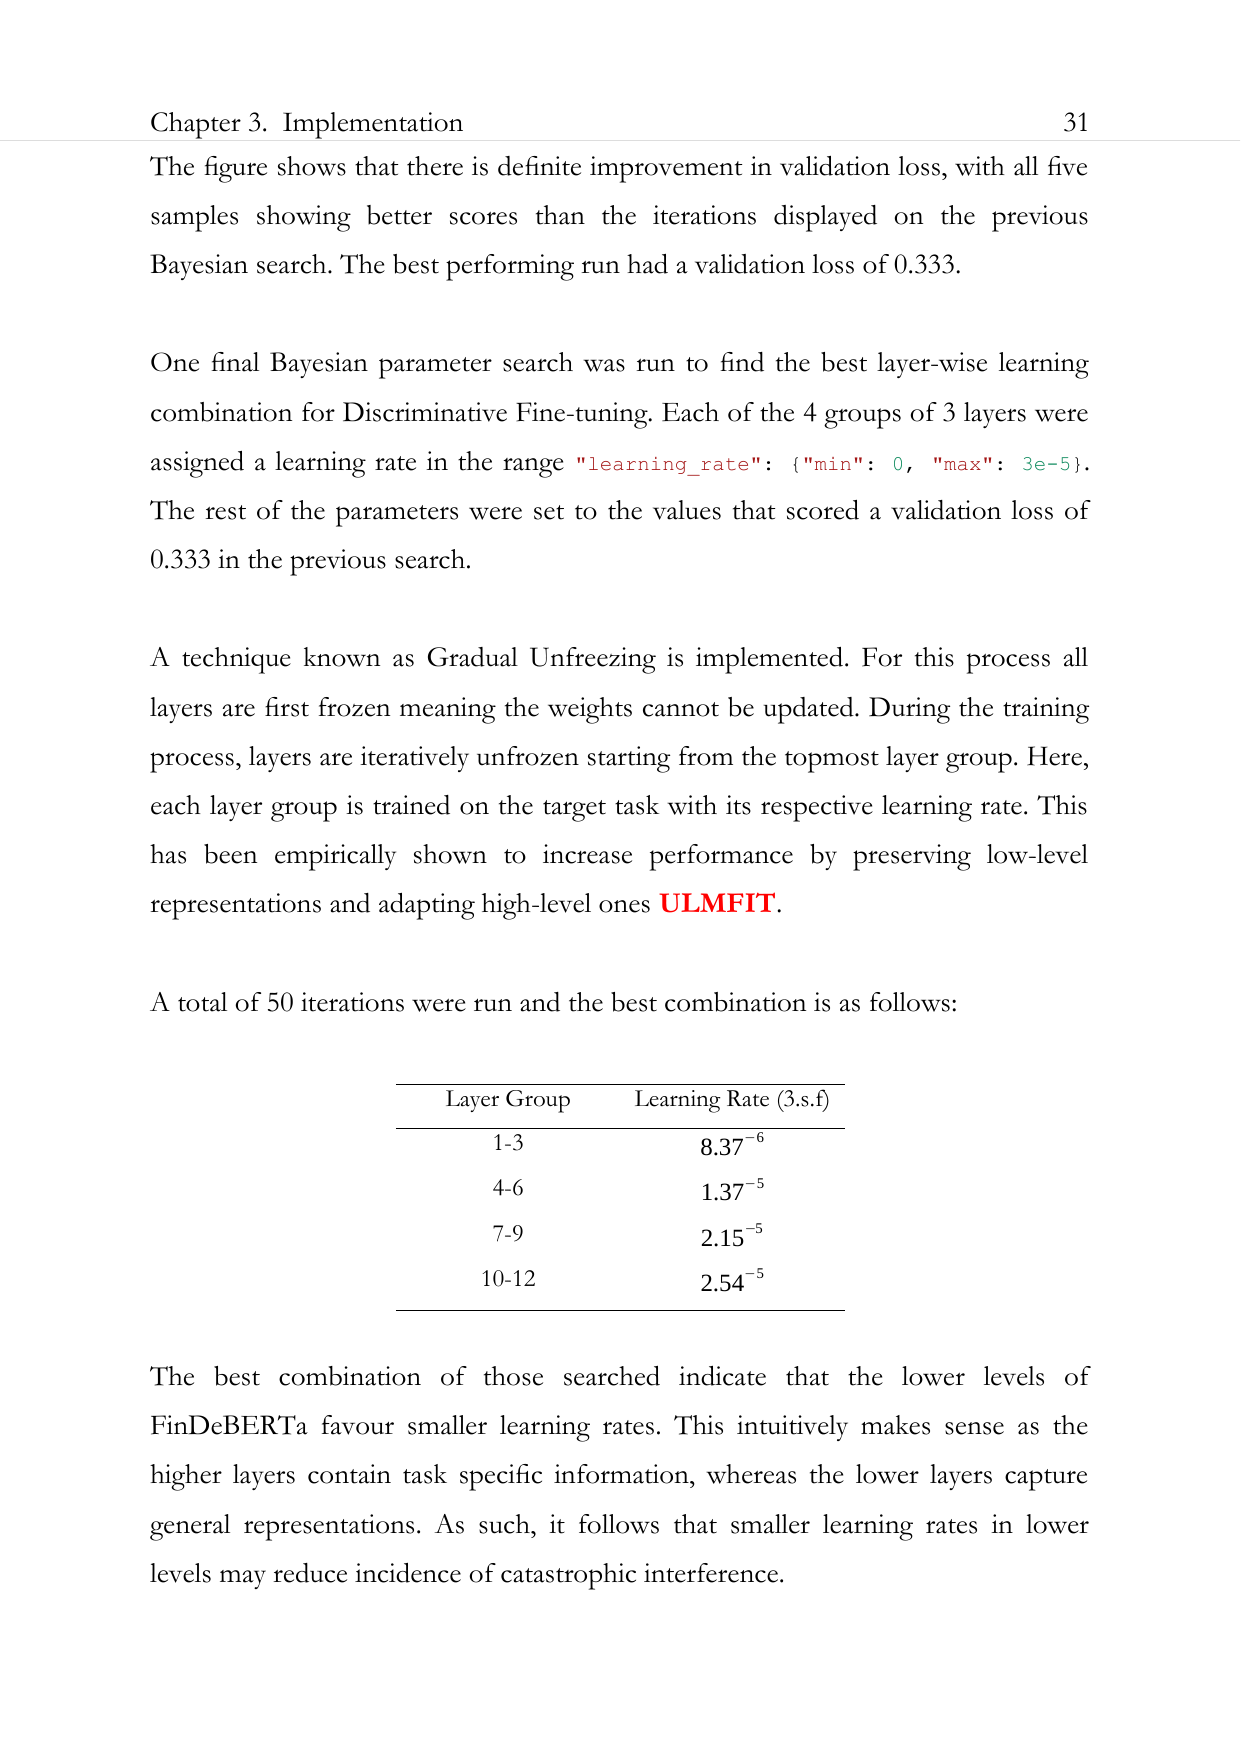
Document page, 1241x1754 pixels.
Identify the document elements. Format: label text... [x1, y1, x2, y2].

table_cell 10-12 [396, 1265, 620, 1310]
table_cell 1-3 [396, 1129, 620, 1174]
text A total of 50 iterations were run and the best combination is as follows: [150, 986, 1090, 1019]
text The figure shows that there is definite improvement in validation loss, with all five samples showing better scores than the iterations displayed on the previous Bayesian search. The best performing run had a validation loss of 0.333. [150, 150, 1090, 281]
table_header Learning Rate (3.s.f) [620, 1085, 844, 1128]
text One final Bayesian parameter search was run to find the best layer-wise learning combination for Discriminative Fine-tuning. Each of the 4 groups of 3 layers were assigned a learning rate in the range "learning_rate": {"min": 0, "max": 3e-5}. The rest of the parameters were set to the values that scored a validation loss of 0.333 in the previous search. [150, 347, 1090, 576]
text The best combination of those searched indicate that the lower levels of FinDeBERTa favour smaller learning rates. This intuitively makes sense as the higher layers contain task specific information, whereas the lower layers capture general representations. As such, it follows that smaller learning rates in lower levels may reduce incidence of catastrophic interference. [150, 1361, 1090, 1590]
table_header Layer Group [396, 1085, 620, 1128]
text A technique known as Gradual Unfreezing is implemented. For this process all layers are first frozen meaning the weights cannot be updated. During the training process, layers are iteratively unfrozen starting from the topmost layer group. Here, each layer group is trained on the target task with its respective learning rate. This has been empirically shown to increase performance by preserving low-level representations and adapting high-level ones ULMFIT. [150, 642, 1090, 920]
table_cell 7-9 [396, 1220, 620, 1265]
table_cell [620, 1220, 844, 1265]
table_cell [620, 1129, 844, 1174]
table_cell [620, 1174, 844, 1219]
table_cell 4-6 [396, 1174, 620, 1219]
table_cell [620, 1265, 844, 1310]
